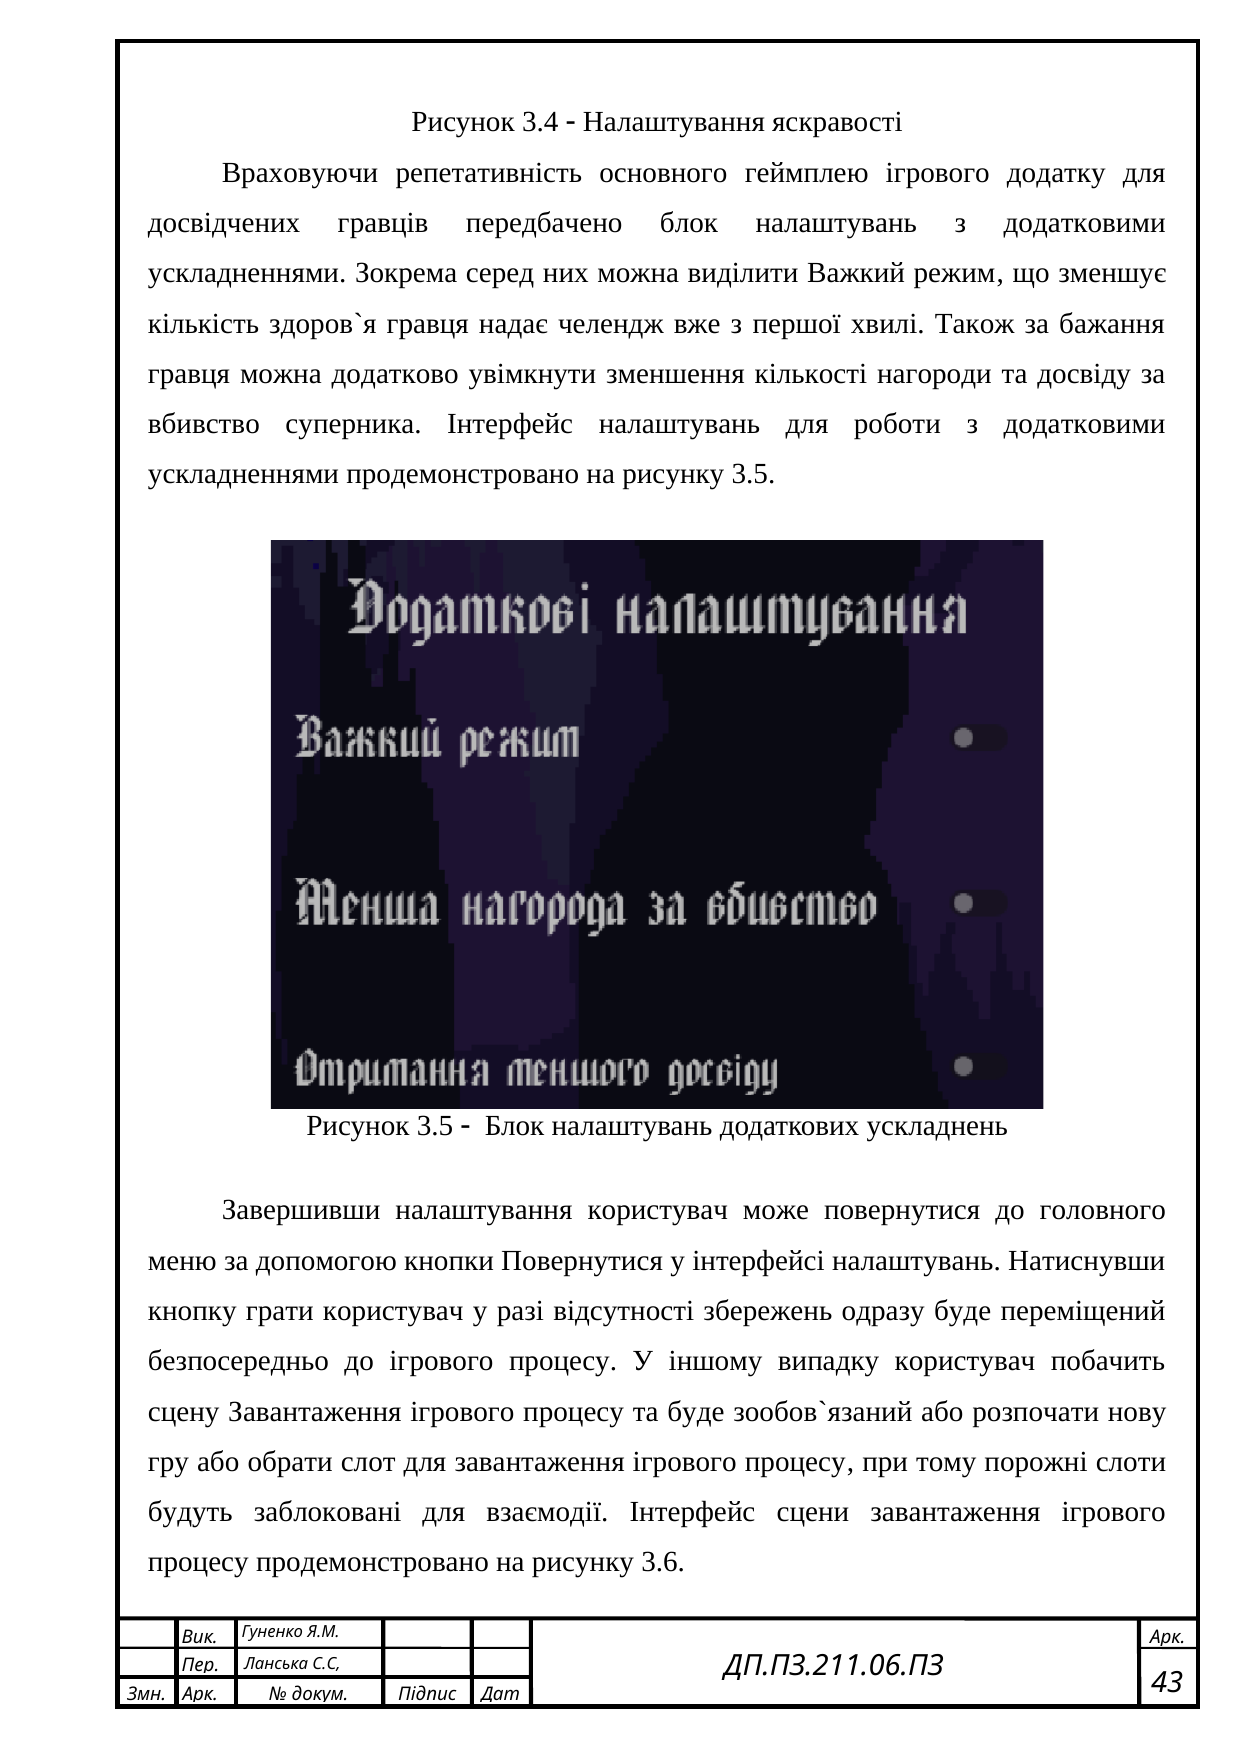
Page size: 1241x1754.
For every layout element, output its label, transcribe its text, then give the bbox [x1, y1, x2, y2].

text Рисунок 3.4 Налаштування яскравості [148, 104, 1166, 138]
text Враховуючи репетативність основного геймплею ігрового додатку для досвідчених гравців передбачено блок налаштувань з додатковими ускладненнями. Зокрема серед них можна виділити Важкий режим, що зменшує кількість здоров`я гравця надає челендж вже з першої хвилі. Також за бажання гравця можна додатково увімкнути зменшення кількості нагороди та досвіду за вбивство суперника. Інтерфейс налаштувань для роботи з додатковими ускладненнями продемонстровано на рисунку 3.5. [148, 155, 1166, 490]
text Рисунок 3.5 Блок налаштувань додаткових ускладнень [148, 1108, 1166, 1142]
text Завершивши налаштування користувач може повернутися до головного меню за допомогою кнопки Повернутися у інтерфейсі налаштувань. Натиснувши кнопку грати користувач у разі відсутності збережень одразу буде переміщений безпосередньо до ігрового процесу. У іншому випадку користувач побачить сцену Завантаження ігрового процесу та буде зообов`язаний або розпочати нову гру або обрати слот для завантаження ігрового процесу, при тому порожні слоти будуть заблоковані для взаємодії. Інтерфейс сцени завантаження ігрового процесу продемонстровано на рисунку 3.6. [148, 1192, 1166, 1578]
picture [270, 540, 1044, 1109]
